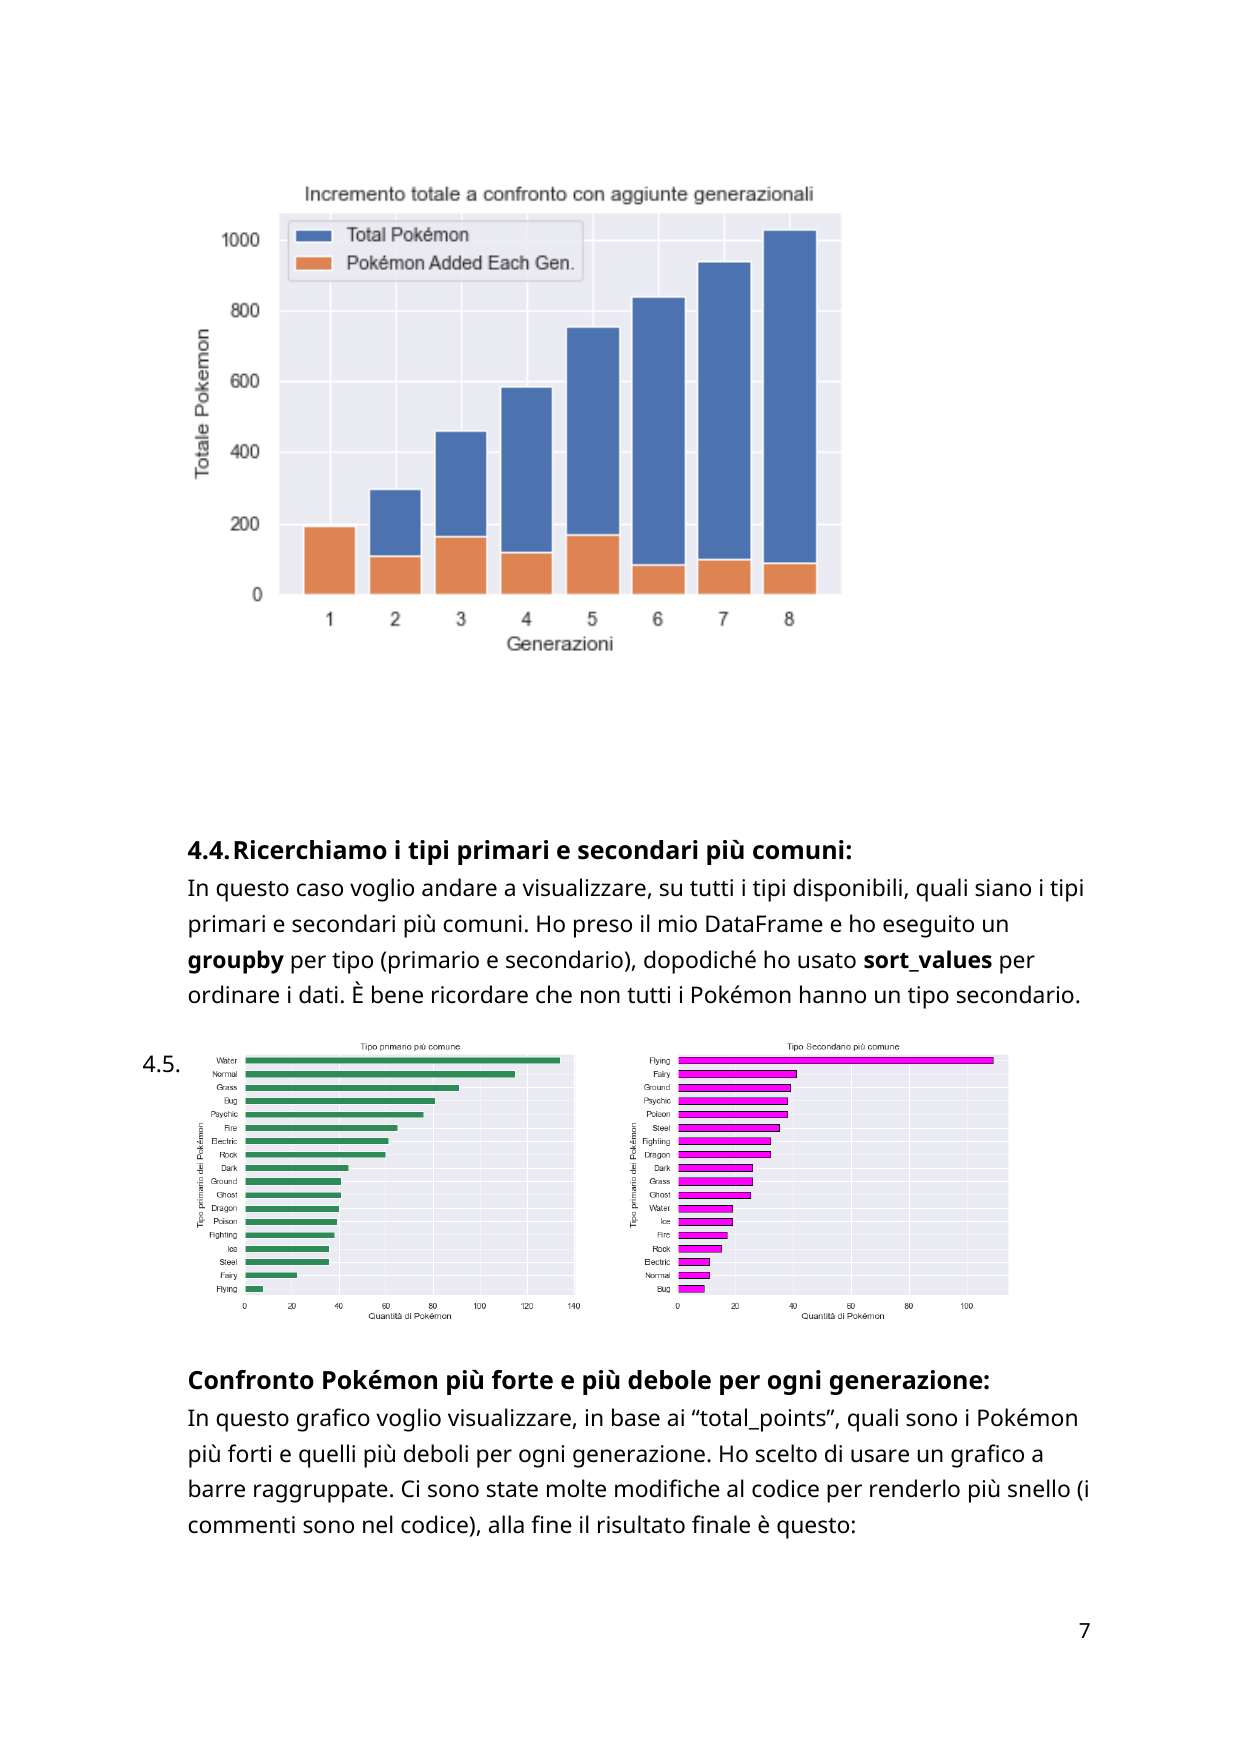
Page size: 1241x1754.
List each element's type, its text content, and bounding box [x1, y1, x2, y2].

picture [187, 181, 854, 658]
text In questo caso voglio andare a visualizzare, su tutti i tipi disponibili, quali siano i tipi primari e secondari più comuni. Ho preso il mio DataFrame e ho eseguito un groupby per tipo (primario e secondario), dopodiché ho usato sort_values per ordinare i dati. È bene ricordare che non tutti i Pokémon hanno un tipo secondario. [187, 872, 1094, 1011]
picture [191, 1015, 618, 1335]
picture [624, 1015, 1051, 1335]
list Ricerchiamo i tipi primari e secondari più comuni: [187, 832, 1094, 867]
text In questo grafico voglio visualizzare, in base ai “total_points”, quali sono i Pokémon più forti e quelli più deboli per ogni generazione. Ho scelto di usare un grafico a barre raggruppate. Ci sono state molte modifiche al codice per renderlo più snello (i commenti sono nel codice), alla fine il risultato finale è questo: [187, 1402, 1094, 1541]
